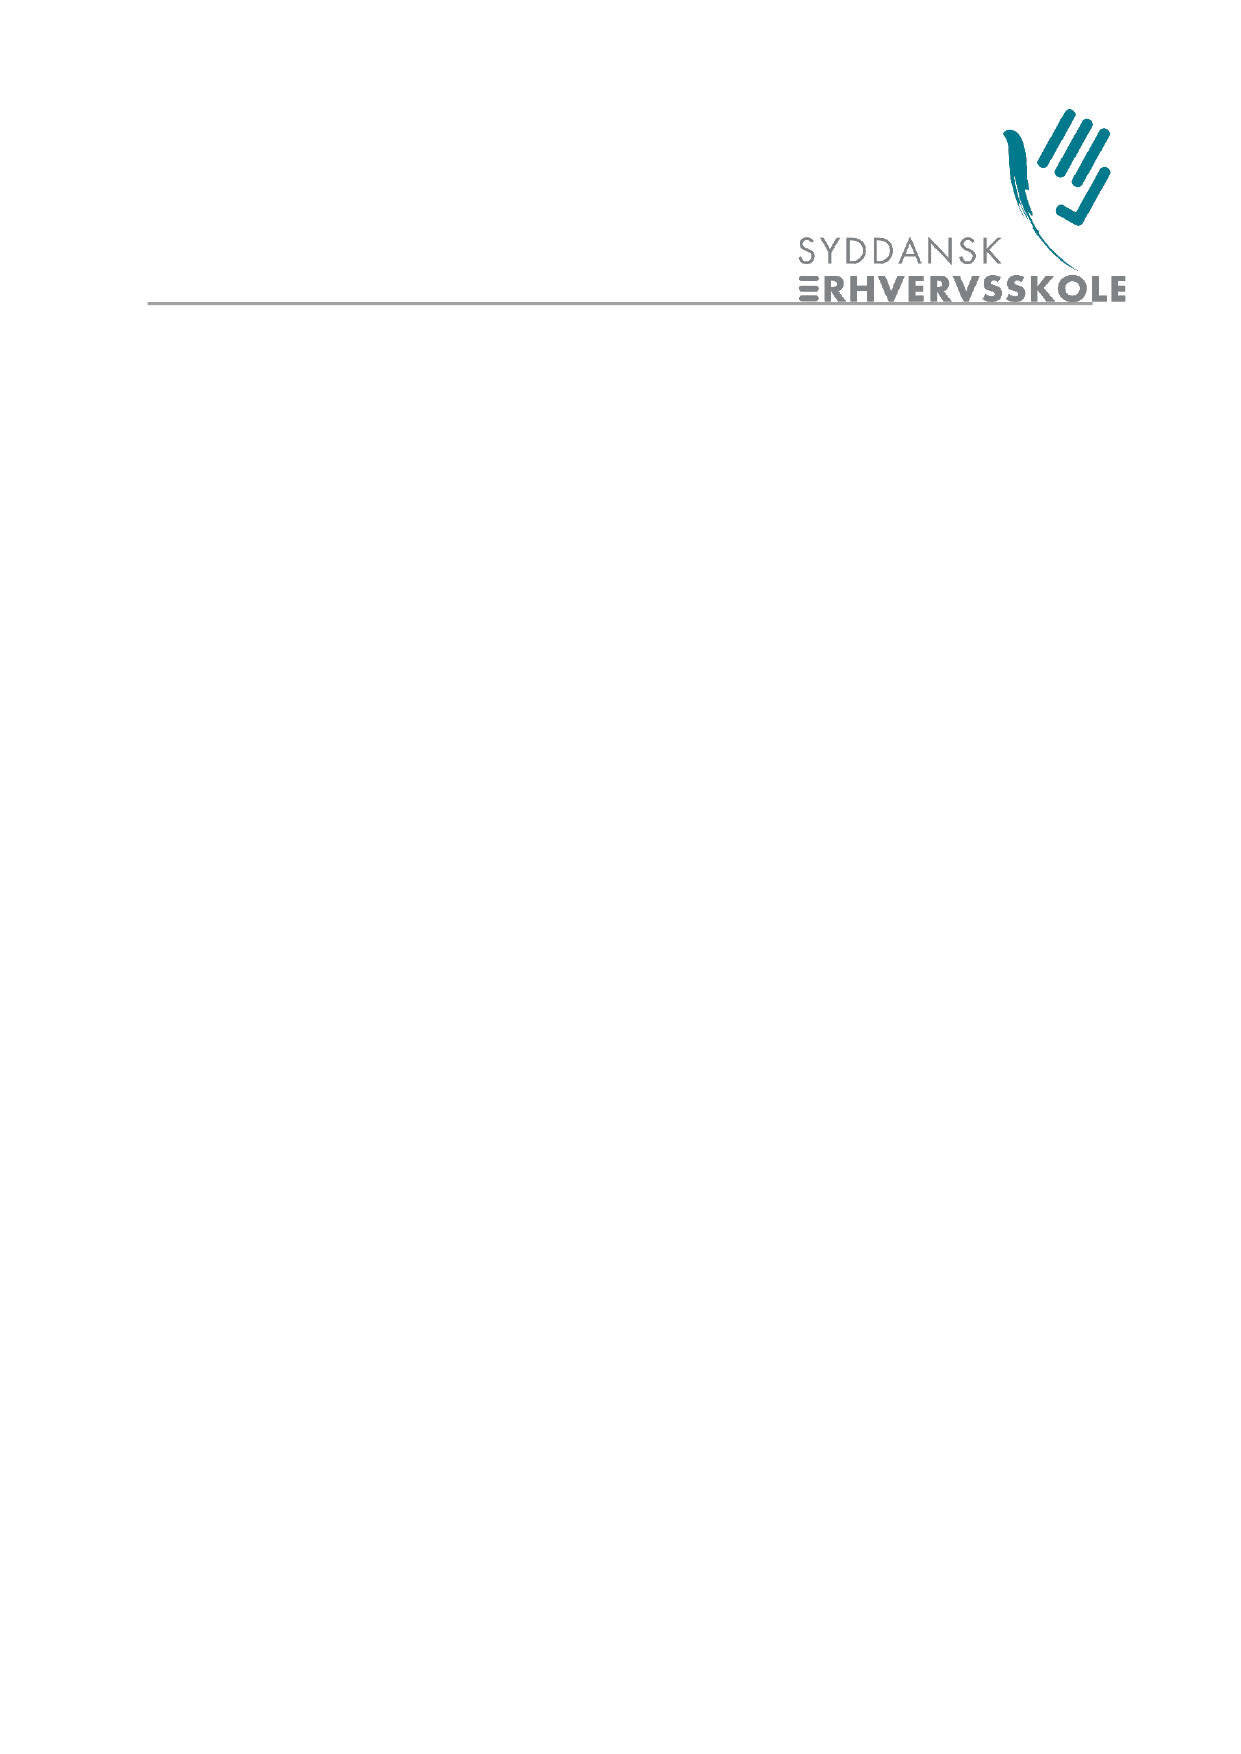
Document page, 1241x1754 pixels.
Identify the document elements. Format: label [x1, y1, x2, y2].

picture [798, 108, 1126, 302]
